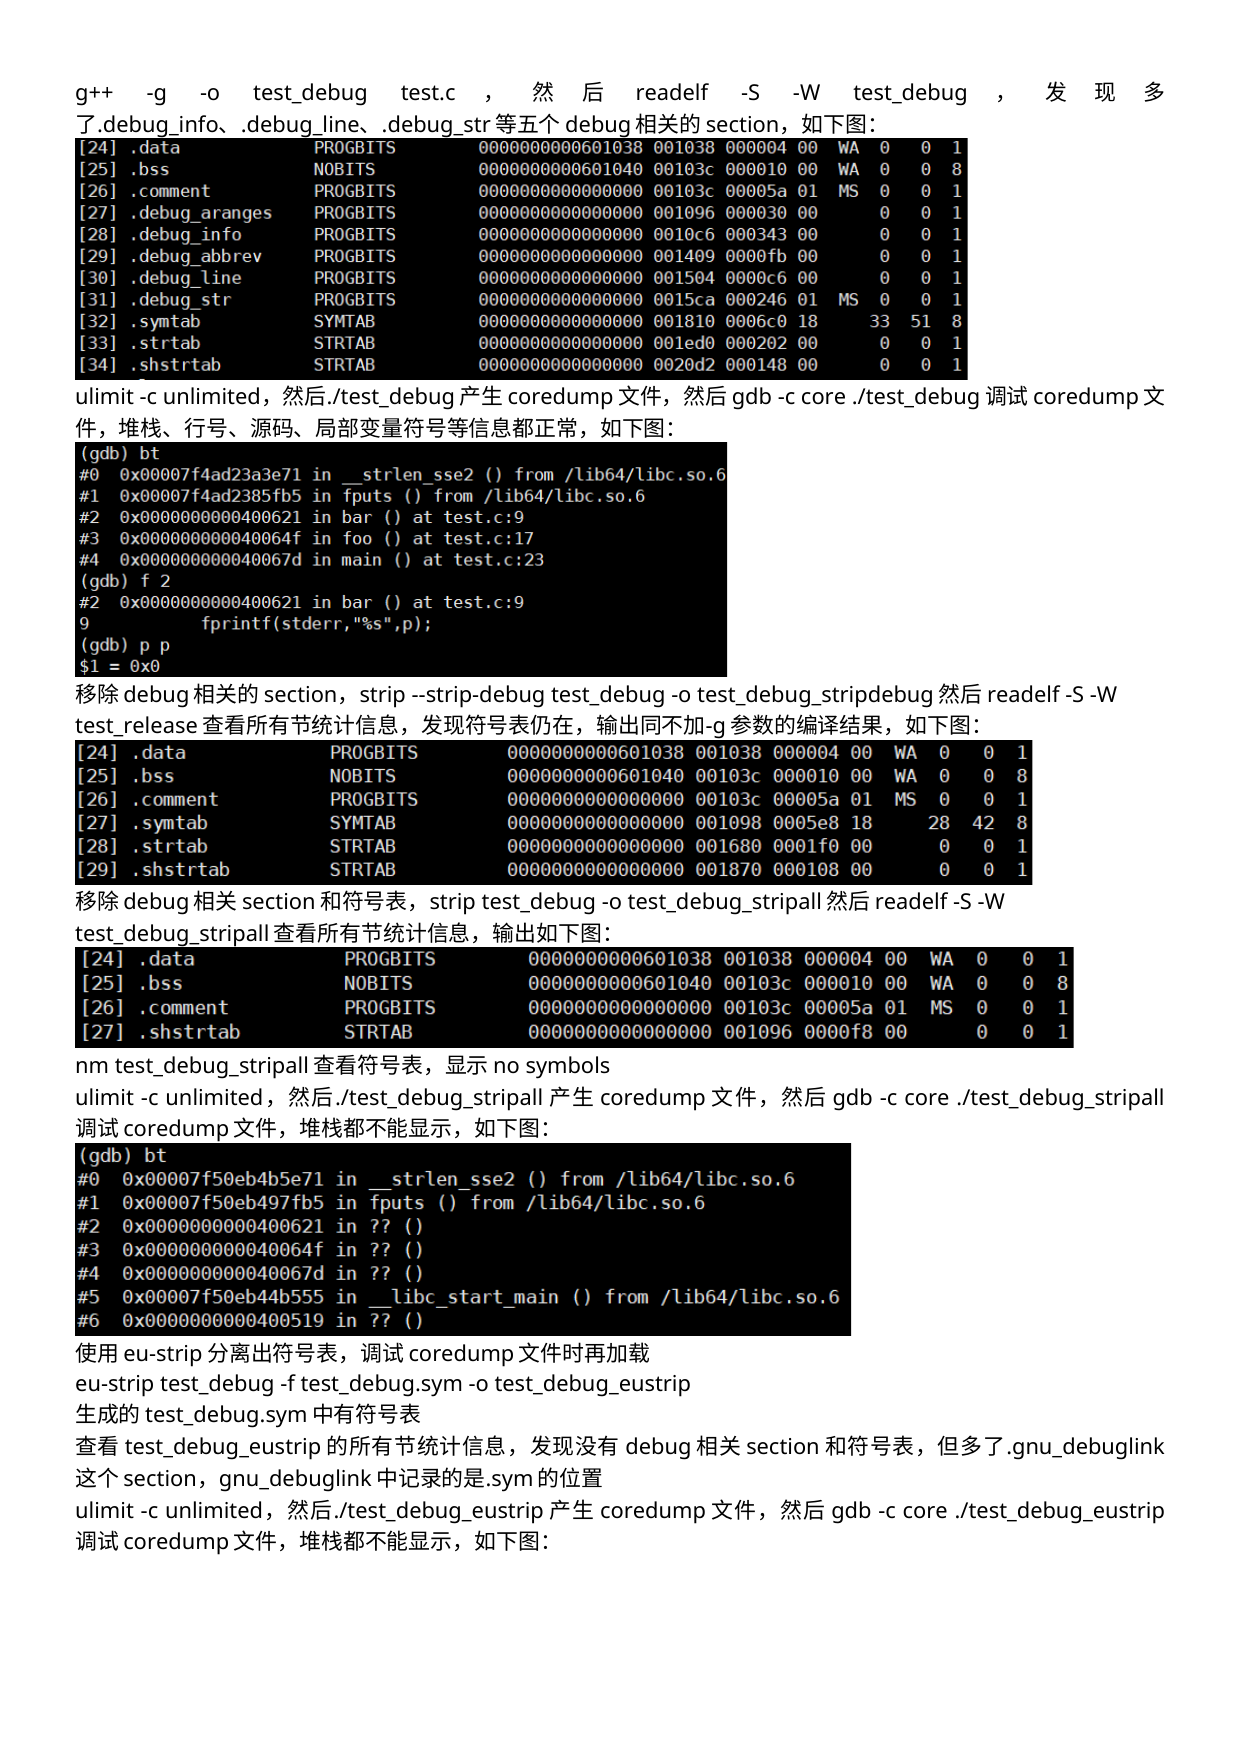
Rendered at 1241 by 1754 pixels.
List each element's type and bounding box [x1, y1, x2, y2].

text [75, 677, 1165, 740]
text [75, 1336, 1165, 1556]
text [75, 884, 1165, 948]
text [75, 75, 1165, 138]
picture [75, 138, 968, 380]
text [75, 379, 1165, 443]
picture [75, 740, 1033, 885]
picture [75, 947, 1074, 1048]
picture [75, 442, 728, 677]
picture [75, 1143, 852, 1336]
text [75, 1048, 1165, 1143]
